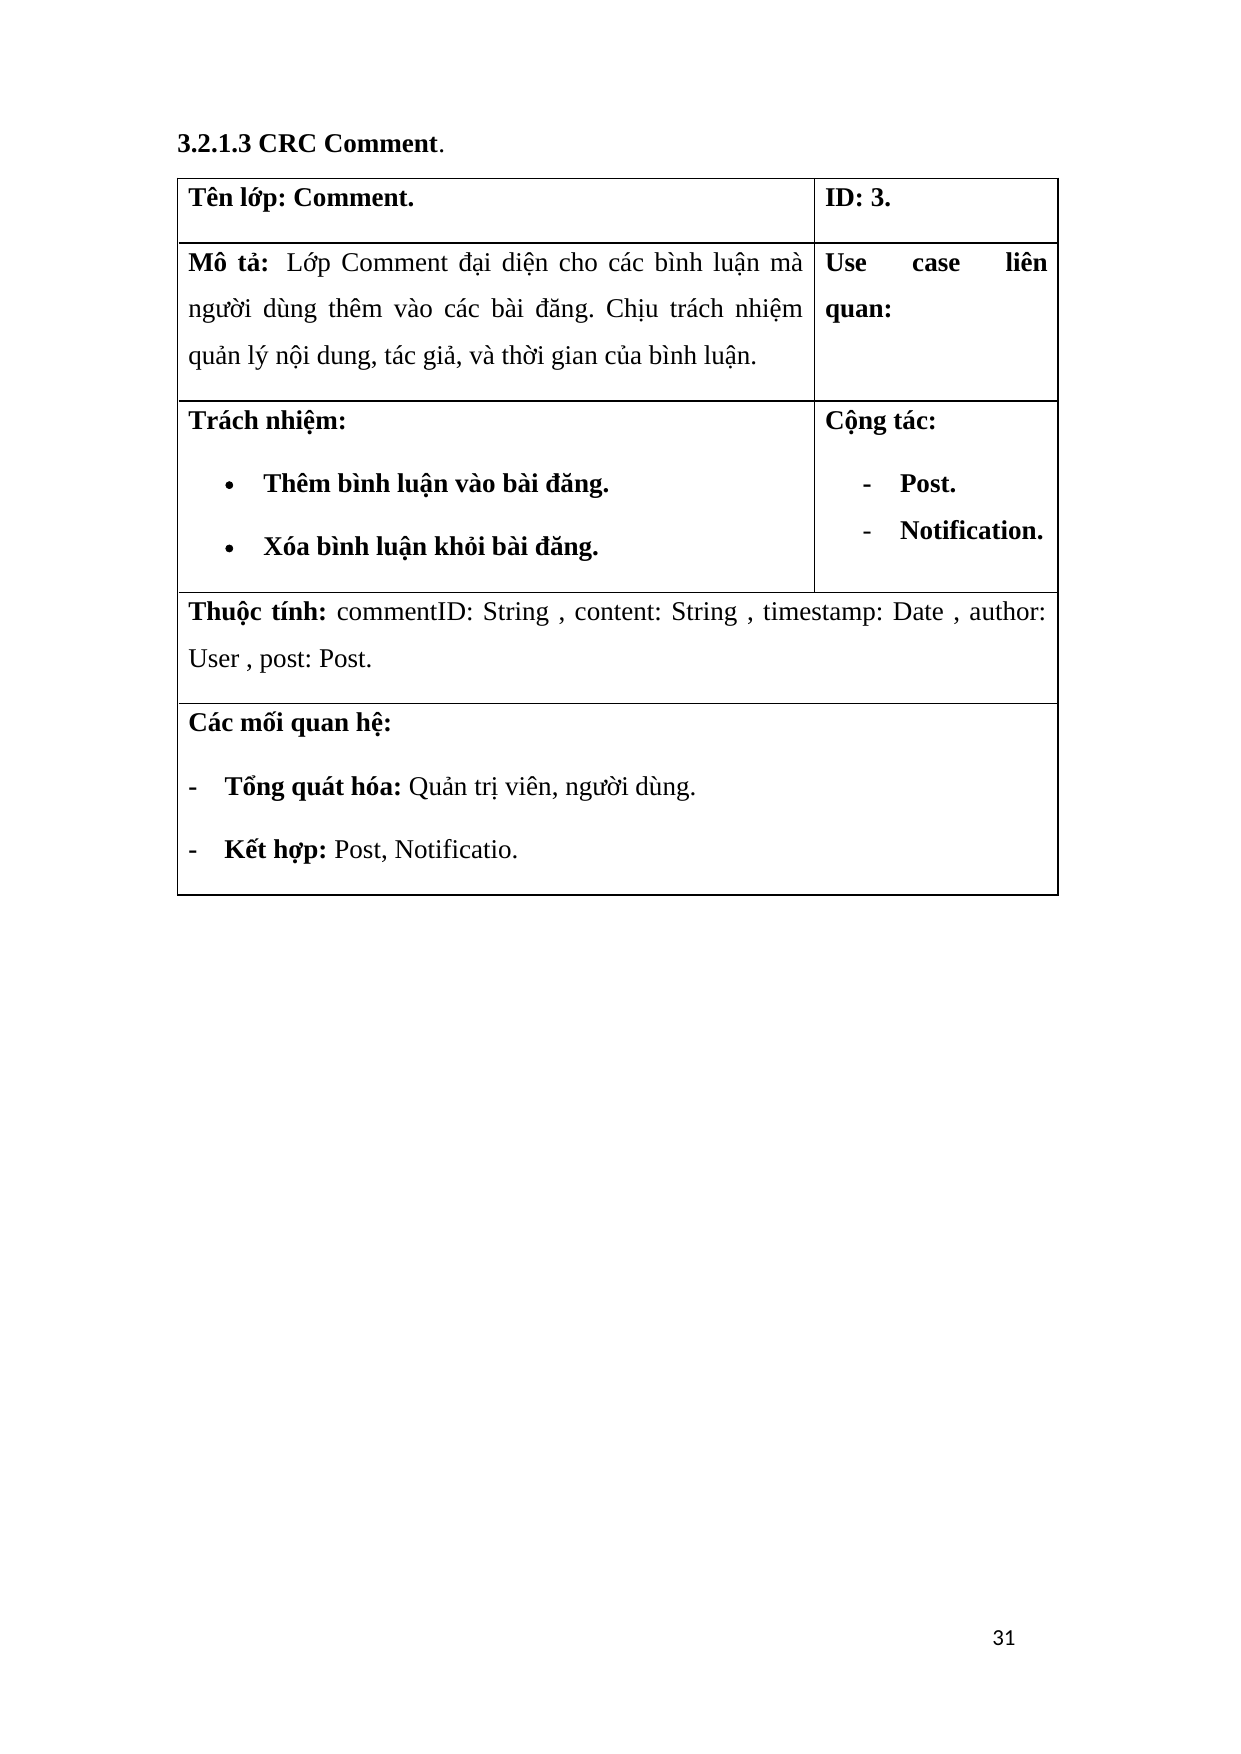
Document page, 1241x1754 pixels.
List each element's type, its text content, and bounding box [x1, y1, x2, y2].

table_cell Use case liên quan: [815, 244, 1057, 400]
table_header Tên lớp: Comment. [178, 179, 814, 242]
table_cell Thuộc tính: commentID: String , content: String , timestamp: Date , author: User , post: Post. [178, 593, 1057, 703]
table_header ID: 3. [815, 179, 1057, 242]
table_cell Trách nhiệm: Thêm bình luận vào bài đăng. Xóa bình luận khỏi bài đăng. [178, 401, 814, 591]
subtitle 3.2.1.3 CRC Comment. [177, 127, 1015, 158]
table_cell Các mối quan hệ: - Tổng quát hóa: Quản trị viên, người dùng. - Kết hợp: Post, Notificatio. [178, 704, 1057, 894]
table_cell Mô tả: Lớp Comment đại diện cho các bình luận mà người dùng thêm vào các bài đăng. Chịu trách nhiệm quản lý nội dung, tác giả, và thời gian của bình luận. [178, 243, 814, 400]
table_cell Cộng tác: Post. Notification. [815, 402, 1057, 591]
